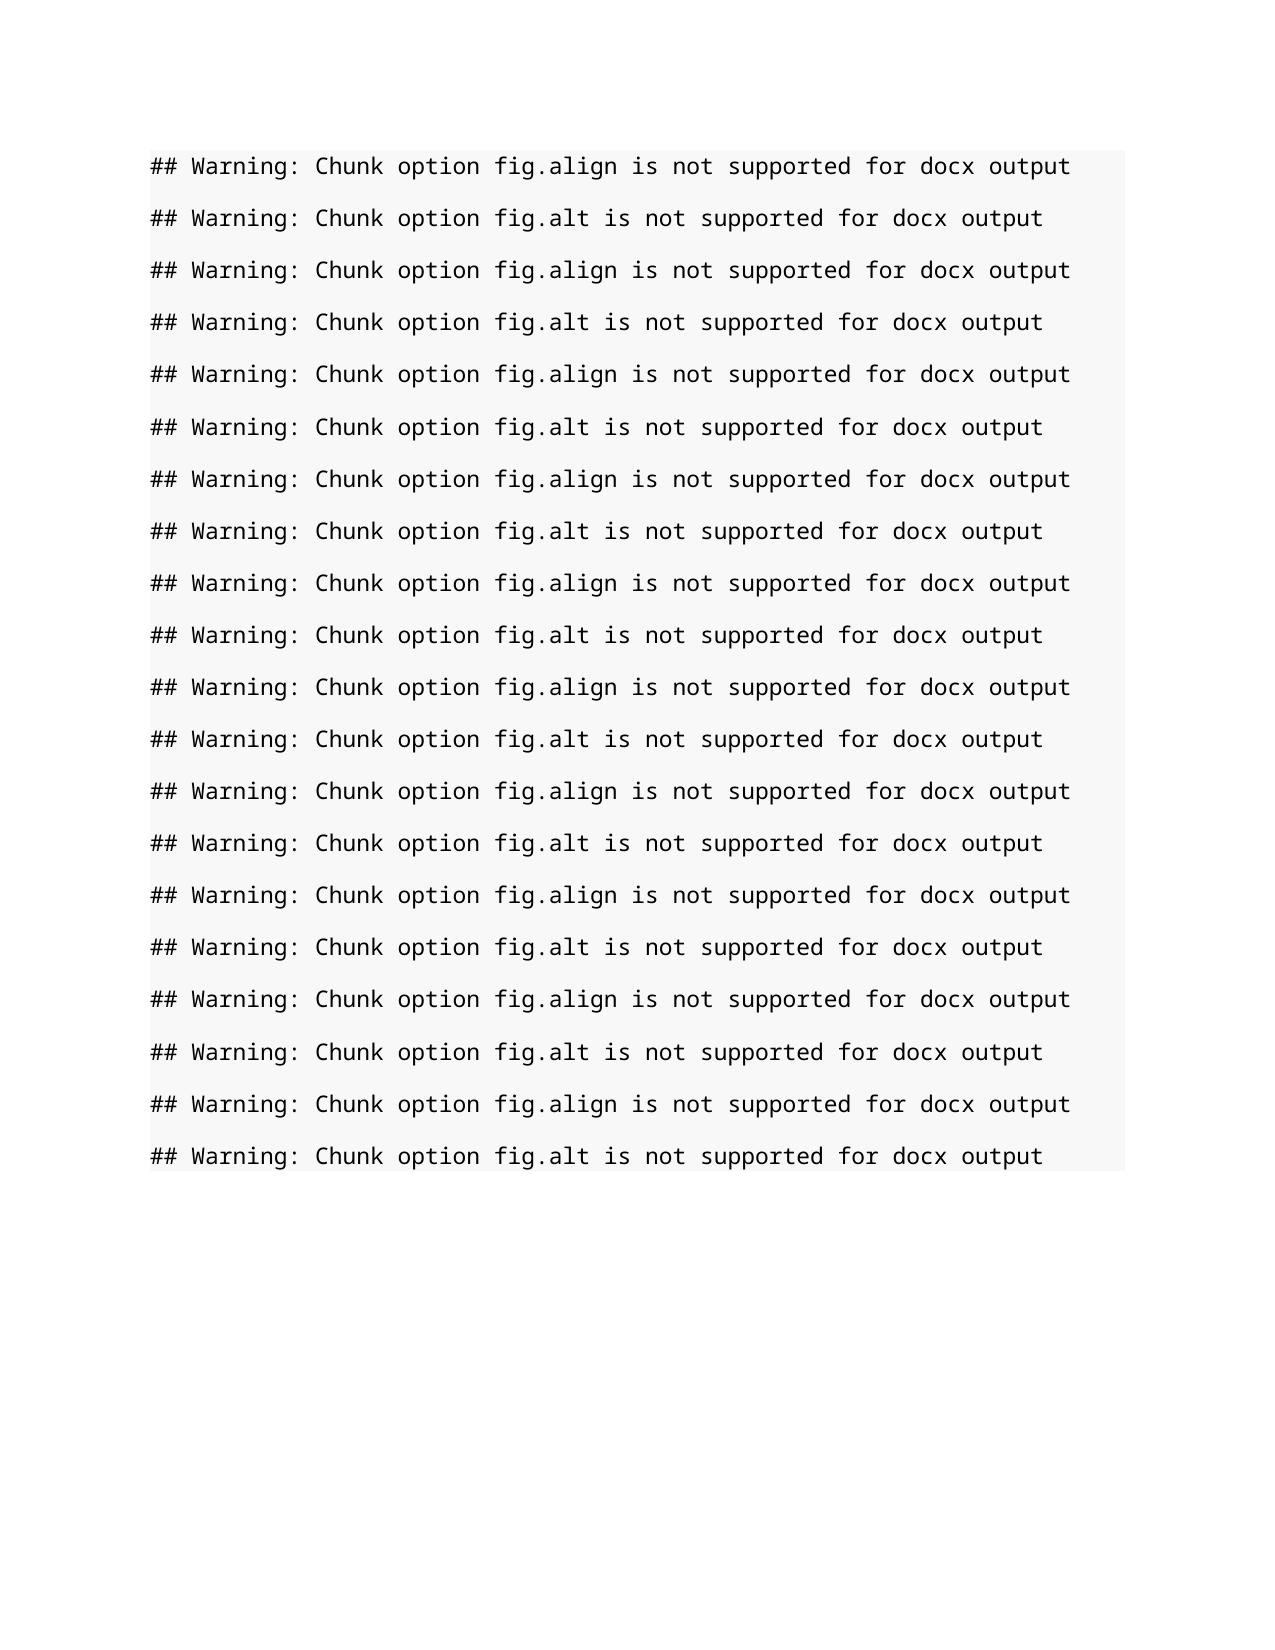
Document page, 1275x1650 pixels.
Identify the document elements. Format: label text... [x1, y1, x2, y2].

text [150, 254, 1125, 285]
text ## Warning: Chunk option fig.align is not supported for docx output [150, 775, 1125, 806]
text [150, 202, 1125, 233]
text ## Warning: Chunk option fig.alt is not supported for docx output [150, 1139, 1125, 1171]
text ## Warning: Chunk option fig.align is not supported for docx output [150, 567, 1125, 598]
text ## Warning: Chunk option fig.alt is not supported for docx output [150, 827, 1125, 858]
text ## Warning: Chunk option fig.alt is not supported for docx output [150, 619, 1125, 650]
text ## Warning: Chunk option fig.alt is not supported for docx output [150, 1035, 1125, 1067]
text ## Warning: Chunk option fig.align is not supported for docx output [150, 879, 1125, 910]
text ## Warning: Chunk option fig.align is not supported for docx output [150, 983, 1125, 1014]
text ## Warning: Chunk option fig.alt is not supported for docx output [150, 931, 1125, 962]
text ## Warning: Chunk option fig.alt is not supported for docx output [150, 306, 1125, 337]
text ## Warning: Chunk option fig.align is not supported for docx output [150, 671, 1125, 702]
text ## Warning: Chunk option fig.alt is not supported for docx output [150, 410, 1125, 442]
text ## Warning: Chunk option fig.align is not supported for docx output [150, 1087, 1125, 1119]
text ## Warning: Chunk option fig.align is not supported for docx output [150, 358, 1125, 389]
text ## Warning: Chunk option fig.alt is not supported for docx output [150, 514, 1125, 546]
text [150, 150, 1125, 181]
text ## Warning: Chunk option fig.align is not supported for docx output [150, 462, 1125, 494]
text ## Warning: Chunk option fig.alt is not supported for docx output [150, 723, 1125, 754]
